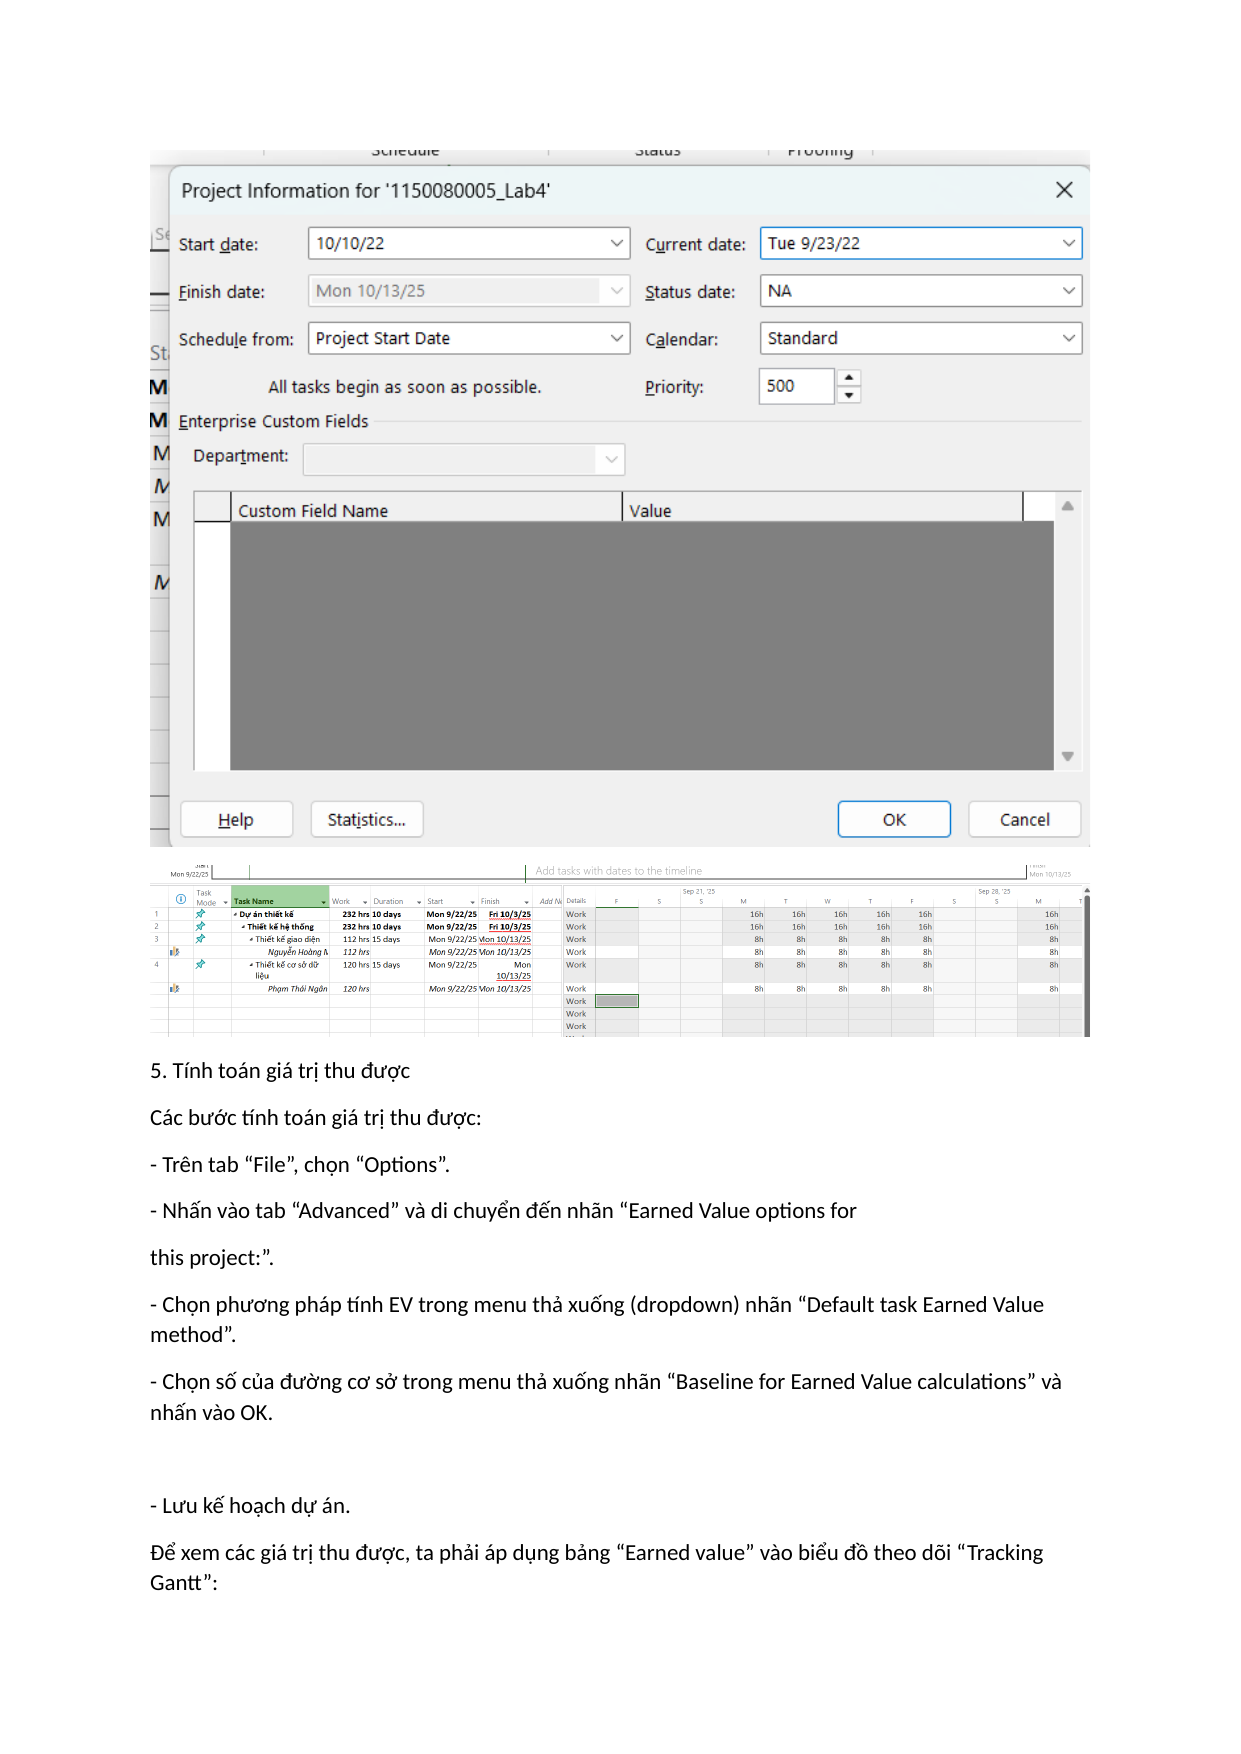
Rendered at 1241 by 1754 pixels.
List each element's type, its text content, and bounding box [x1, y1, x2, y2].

text - Lưu kế hoạch dự án. [150, 1491, 1090, 1519]
text Để xem các giá trị thu được, ta phải áp dụng bảng “Earned value” vào biểu đồ theo dõi “Tracking Gantt”: [150, 1538, 1090, 1596]
text this project:”. [150, 1243, 1090, 1271]
text - Nhấn vào tab “Advanced” và di chuyển đến nhãn “Earned Value options for [150, 1197, 1090, 1224]
text - Trên tab “File”, chọn “Options”. [150, 1150, 1090, 1178]
text Các bước tính toán giá trị thu được: [150, 1103, 1090, 1131]
picture [150, 150, 1091, 847]
text 5. Tính toán giá trị thu được [150, 1056, 1090, 1084]
picture [150, 865, 1091, 1037]
text - Chọn số của đường cơ sở trong menu thả xuống nhãn “Baseline for Earned Value calculations” và nhấn vào OK. [150, 1367, 1090, 1426]
text - Chọn phương pháp tính EV trong menu thả xuống (dropdown) nhãn “Default task Earned Value method”. [150, 1290, 1090, 1348]
